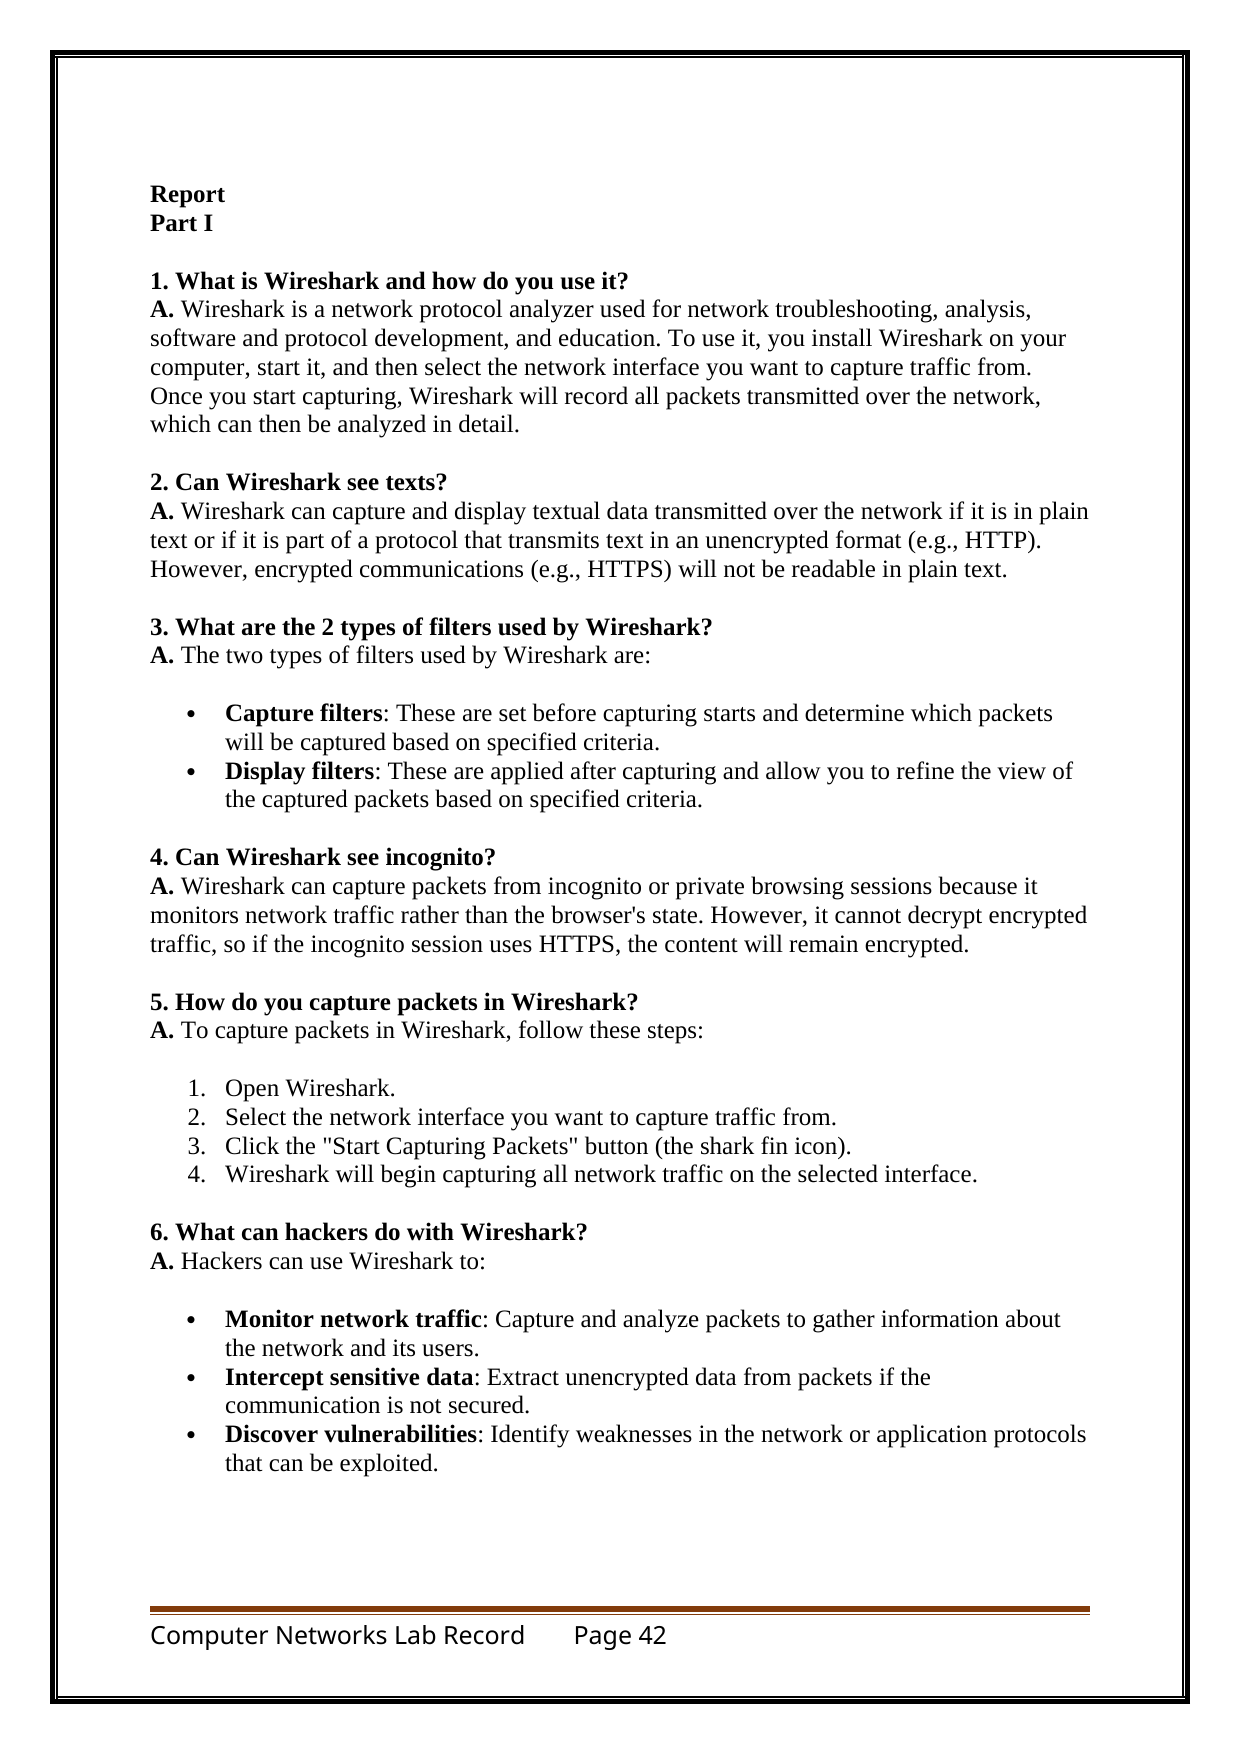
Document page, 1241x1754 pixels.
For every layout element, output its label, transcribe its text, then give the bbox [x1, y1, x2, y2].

text 3. What are the 2 types of filters used by Wireshark? A. The two types of filters used by Wireshark are: [150, 612, 1090, 669]
text 5. How do you capture packets in Wireshark? A. To capture packets in Wireshark, follow these steps: [150, 987, 1090, 1044]
list Discover vulnerabilities: Identify weaknesses in the network or application protocols that can be exploited. [187, 1419, 1090, 1477]
text 4. Can Wireshark see incognito? A. Wireshark can capture packets from incognito or private browsing sessions because it monitors network traffic rather than the browser's state. However, it cannot decrypt encrypted traffic, so if the incognito session uses HTTPS, the content will remain encrypted. [150, 842, 1090, 957]
list Select the network interface you want to capture traffic from. [187, 1102, 1090, 1131]
list Capture filters: These are set before capturing starts and determine which packets will be captured based on specified criteria. [187, 698, 1090, 756]
list Intercept sensitive data: Extract unencrypted data from packets if the communication is not secured. [187, 1362, 1090, 1419]
list Open Wireshark. [187, 1073, 1090, 1102]
text 1. What is Wireshark and how do you use it? A. Wireshark is a network protocol analyzer used for network troubleshooting, analysis, software and protocol development, and education. To use it, you install Wireshark on your computer, start it, and then select the network interface you want to capture traffic from. Once you start capturing, Wireshark will record all packets transmitted over the network, which can then be analyzed in detail. [150, 266, 1090, 438]
text Report Part I [150, 179, 1090, 237]
list Display filters: These are applied after capturing and allow you to refine the view of the captured packets based on specified criteria. [187, 756, 1090, 813]
text 2. Can Wireshark see texts? A. Wireshark can capture and display textual data transmitted over the network if it is in plain text or if it is part of a protocol that transmits text in an unencrypted format (e.g., HTTP). However, encrypted communications (e.g., HTTPS) will not be readable in plain text. [150, 467, 1090, 582]
list Click the "Start Capturing Packets" button (the shark fin icon). [187, 1131, 1090, 1159]
text 6. What can hackers do with Wireshark? A. Hackers can use Wireshark to: [150, 1217, 1090, 1275]
list Wireshark will begin capturing all network traffic on the selected interface. [187, 1159, 1090, 1188]
list Monitor network traffic: Capture and analyze packets to gather information about the network and its users. [187, 1304, 1090, 1362]
